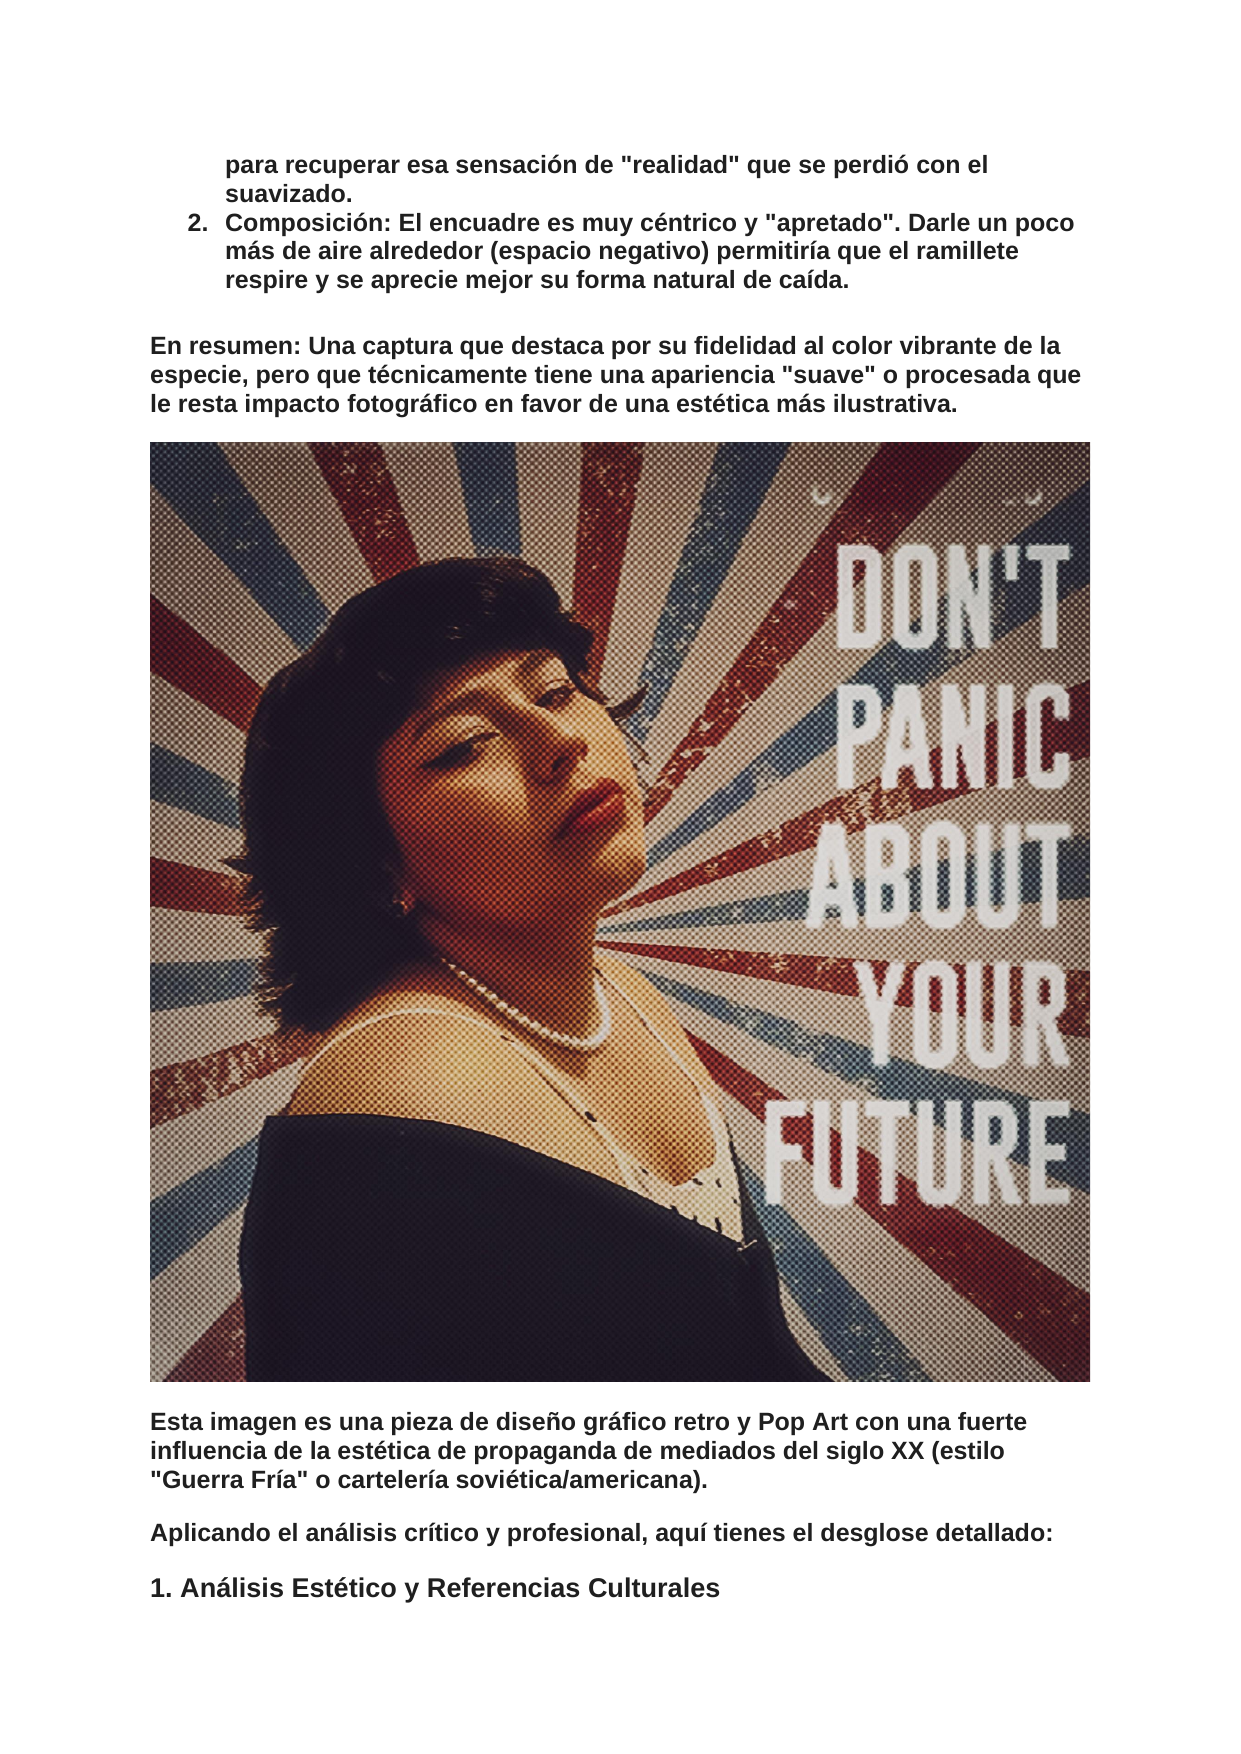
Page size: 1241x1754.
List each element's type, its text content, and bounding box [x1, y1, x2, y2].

text Aplicando el análisis crítico y profesional, aquí tienes el desglose detallado: [150, 1518, 1090, 1547]
text En resumen: Una captura que destaca por su fidelidad al color vibrante de la especie, pero que técnicamente tiene una apariencia "suave" o procesada que le resta impacto fotográfico en favor de una estética más ilustrativa. [150, 331, 1090, 417]
text Esta imagen es una pieza de diseño gráfico retro y Pop Art con una fuerte influencia de la estética de propaganda de mediados del siglo XX (estilo "Guerra Fría" o cartelería soviética/americana). [150, 1407, 1090, 1493]
list Composición: El encuadre es muy céntrico y "apretado". Darle un poco más de aire alrededor (espacio negativo) permitiría que el ramillete respire y se aprecie mejor su forma natural de caída. [187, 207, 1090, 294]
picture [150, 442, 1091, 1382]
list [187, 150, 1090, 207]
subtitle 1. Análisis Estético y Referencias Culturales [150, 1572, 1090, 1603]
